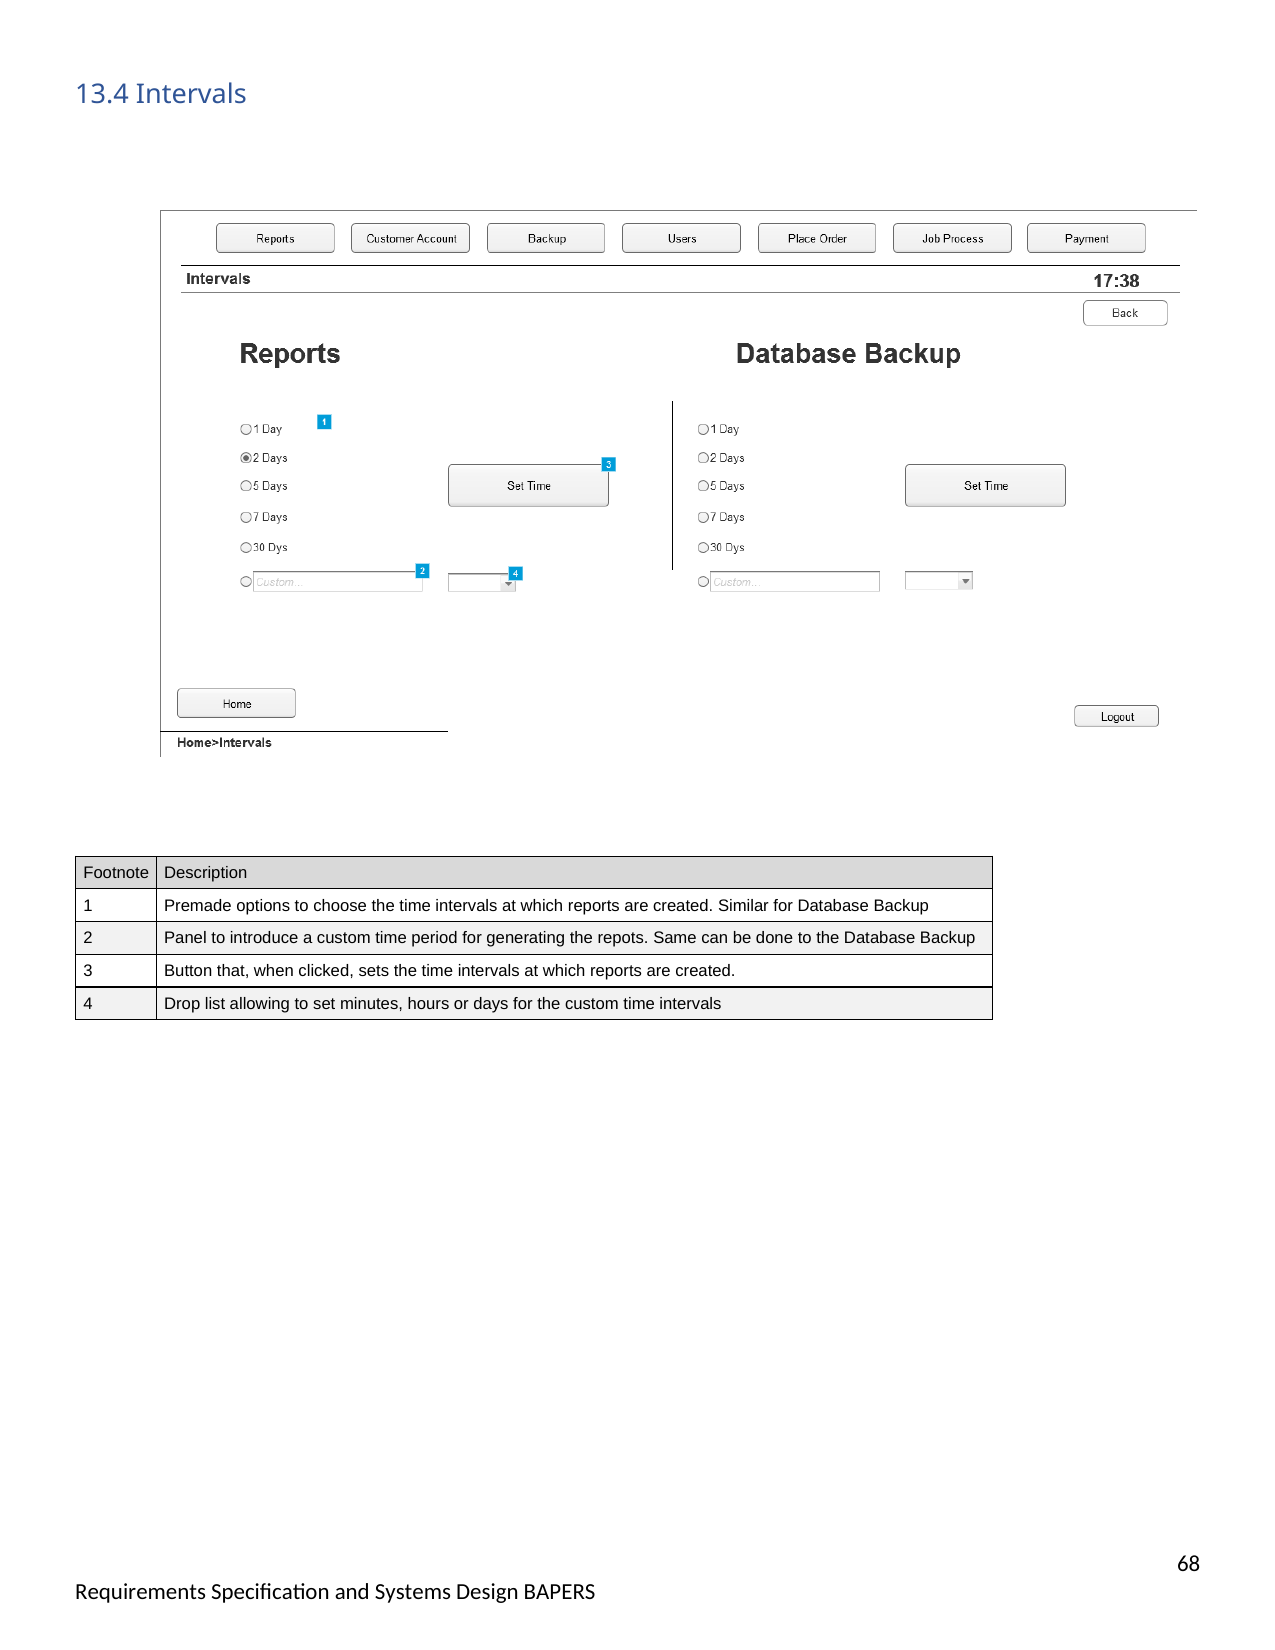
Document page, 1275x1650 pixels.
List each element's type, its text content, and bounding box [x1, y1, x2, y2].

table_cell 4 [76, 988, 156, 1019]
table_cell 3 [76, 955, 156, 986]
picture [75, 193, 1196, 756]
table_cell Panel to introduce a custom time period for generating the repots. Same can be done to the Database Backup [157, 922, 992, 954]
table_header Footnote [76, 857, 156, 888]
table_cell 2 [76, 922, 156, 954]
table_cell Premade options to choose the time intervals at which reports are created. Similar for Database Backup [157, 889, 992, 921]
table_cell Button that, when clicked, sets the time intervals at which reports are created. [157, 955, 992, 986]
subtitle 13.4 Intervals [75, 75, 1200, 112]
table_header Description [157, 857, 992, 888]
table_cell Drop list allowing to set minutes, hours or days for the custom time intervals [157, 988, 992, 1019]
table_cell 1 [76, 889, 156, 921]
